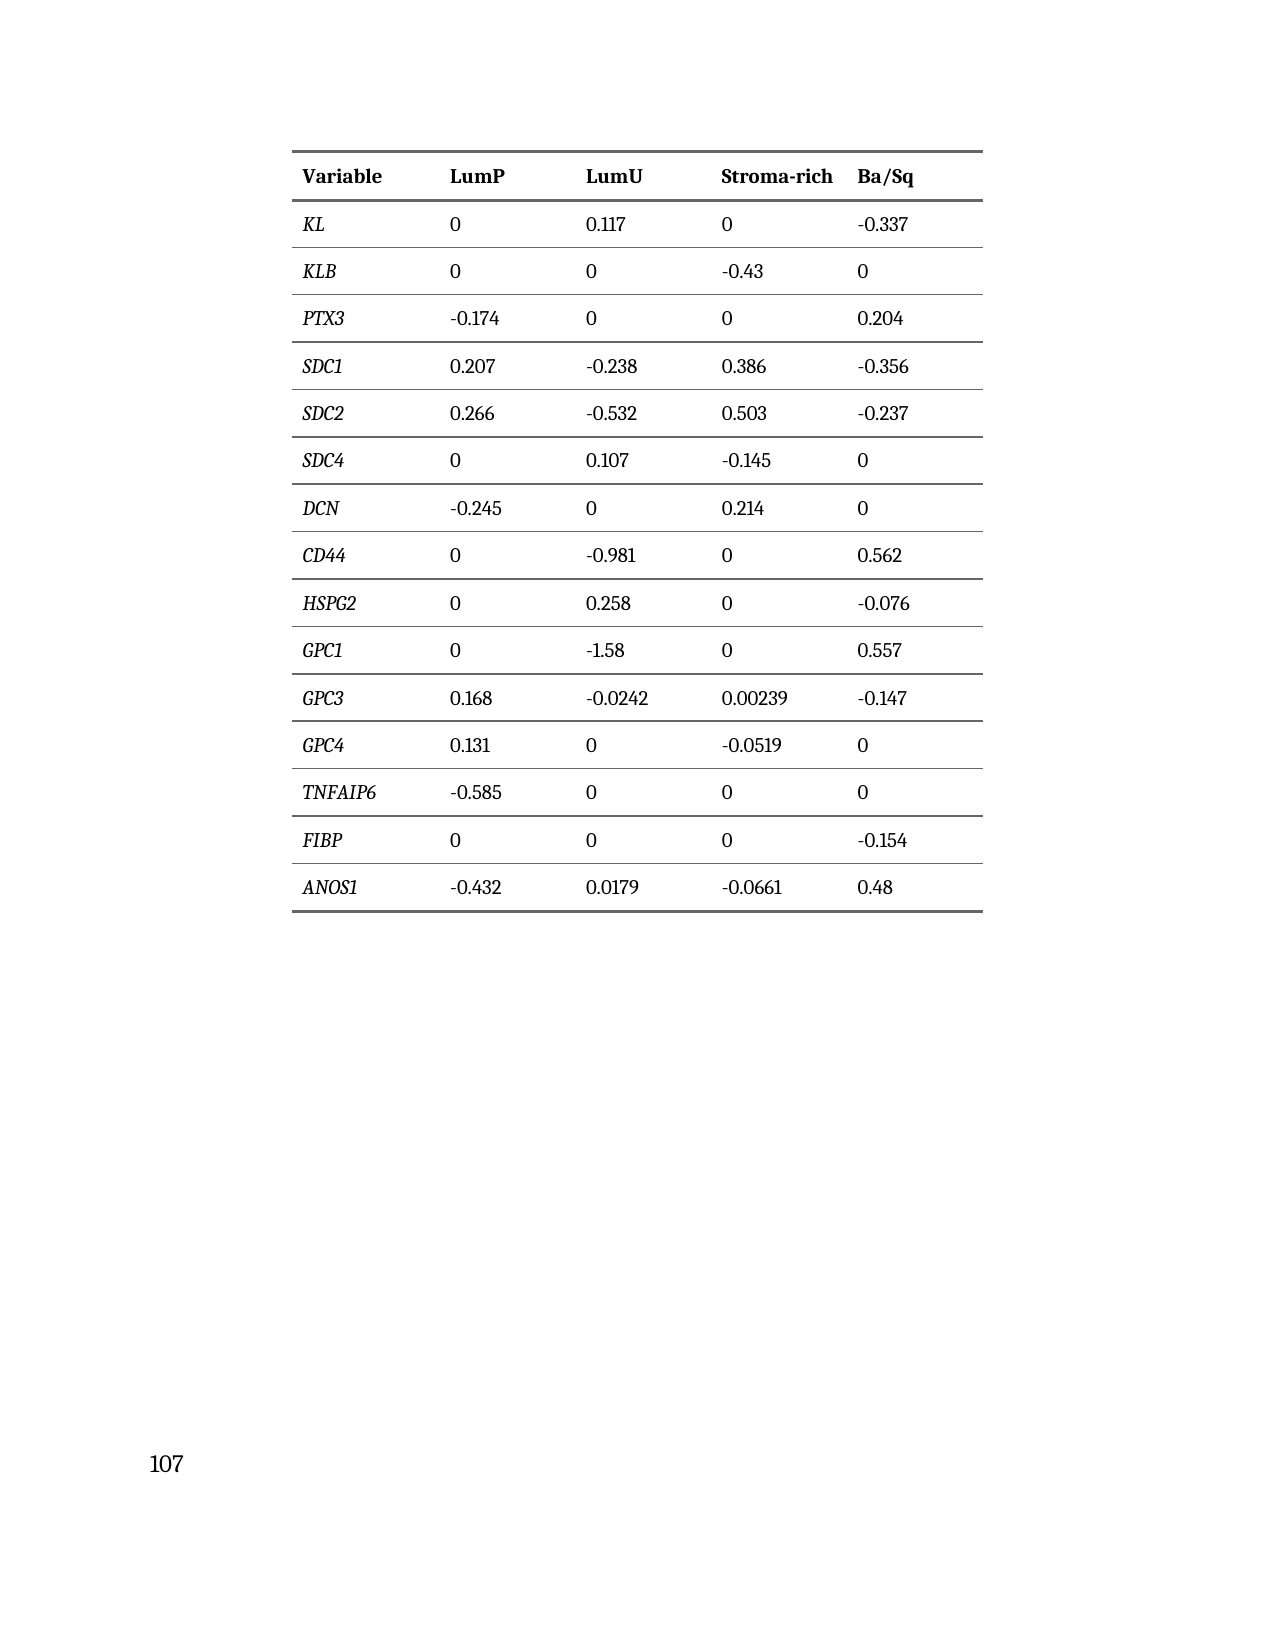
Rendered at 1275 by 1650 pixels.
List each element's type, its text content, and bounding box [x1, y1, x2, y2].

table_cell 0 [847, 722, 983, 768]
table_cell -0.076 [847, 580, 983, 626]
table_cell 0 [440, 202, 575, 246]
table_header LumP [440, 153, 575, 199]
table_cell 0.00239 [711, 675, 847, 720]
table_cell TNFAIP6 [292, 769, 439, 815]
table_cell 0 [711, 532, 847, 578]
table_cell 0 [847, 485, 983, 531]
table_cell 0 [847, 248, 983, 294]
table_cell 0 [711, 817, 847, 862]
table_cell 0.258 [575, 580, 711, 626]
table_cell 0 [711, 202, 847, 246]
table_cell 0.386 [711, 343, 847, 388]
table_cell 0.557 [847, 627, 983, 673]
table_cell SDC4 [292, 438, 439, 483]
table_cell -0.981 [575, 532, 711, 578]
table_cell 0.48 [847, 864, 983, 910]
table_cell 0 [440, 438, 575, 483]
table_cell KLB [292, 248, 439, 294]
table_cell 0.107 [575, 438, 711, 483]
table_cell SDC2 [292, 390, 439, 436]
table_cell 0 [711, 627, 847, 673]
table_cell -0.237 [847, 390, 983, 436]
table_cell -0.145 [711, 438, 847, 483]
table_cell -0.0519 [711, 722, 847, 768]
table_cell -0.174 [440, 295, 575, 341]
table_cell 0.131 [440, 722, 575, 768]
table_cell 0 [440, 817, 575, 862]
table_cell 0 [575, 817, 711, 862]
table_header Ba/Sq [847, 153, 983, 199]
table_cell 0 [575, 485, 711, 531]
table_cell SDC1 [292, 343, 439, 388]
table_cell -1.58 [575, 627, 711, 673]
table_cell 0 [575, 769, 711, 815]
table_cell CD44 [292, 532, 439, 578]
table_cell -0.147 [847, 675, 983, 720]
table_cell 0.562 [847, 532, 983, 578]
table_cell 0.204 [847, 295, 983, 341]
table_cell 0.207 [440, 343, 575, 388]
table_cell 0 [575, 248, 711, 294]
table_cell -0.154 [847, 817, 983, 862]
table_cell 0 [575, 295, 711, 341]
table_cell -0.0242 [575, 675, 711, 720]
table_cell 0.117 [575, 202, 711, 246]
table_cell -0.337 [847, 202, 983, 246]
table_cell GPC4 [292, 722, 439, 768]
table_cell GPC3 [292, 675, 439, 720]
table_cell 0 [575, 722, 711, 768]
table_cell 0 [440, 248, 575, 294]
table_header Variable [292, 153, 439, 199]
table_cell -0.356 [847, 343, 983, 388]
table_cell GPC1 [292, 627, 439, 673]
table_cell 0 [440, 532, 575, 578]
table_cell 0.266 [440, 390, 575, 436]
table_cell 0 [847, 438, 983, 483]
table_cell 0 [440, 580, 575, 626]
table_cell 0.503 [711, 390, 847, 436]
table_cell -0.585 [440, 769, 575, 815]
table_cell ANOS1 [292, 864, 439, 910]
table_cell HSPG2 [292, 580, 439, 626]
table_cell 0 [711, 580, 847, 626]
table_cell -0.432 [440, 864, 575, 910]
table_cell 0 [711, 295, 847, 341]
table_cell 0.214 [711, 485, 847, 531]
table_cell KL [292, 202, 439, 246]
table_cell 0 [847, 769, 983, 815]
table_cell -0.43 [711, 248, 847, 294]
table_cell -0.245 [440, 485, 575, 531]
table_cell -0.0661 [711, 864, 847, 910]
table_cell 0 [711, 769, 847, 815]
table_cell -0.238 [575, 343, 711, 388]
table_cell 0.0179 [575, 864, 711, 910]
table_cell FIBP [292, 817, 439, 862]
table_header Stroma-rich [711, 153, 847, 199]
table_cell PTX3 [292, 295, 439, 341]
table_cell 0.168 [440, 675, 575, 720]
table_cell -0.532 [575, 390, 711, 436]
table_header LumU [575, 153, 711, 199]
table_cell 0 [440, 627, 575, 673]
table_cell DCN [292, 485, 439, 531]
